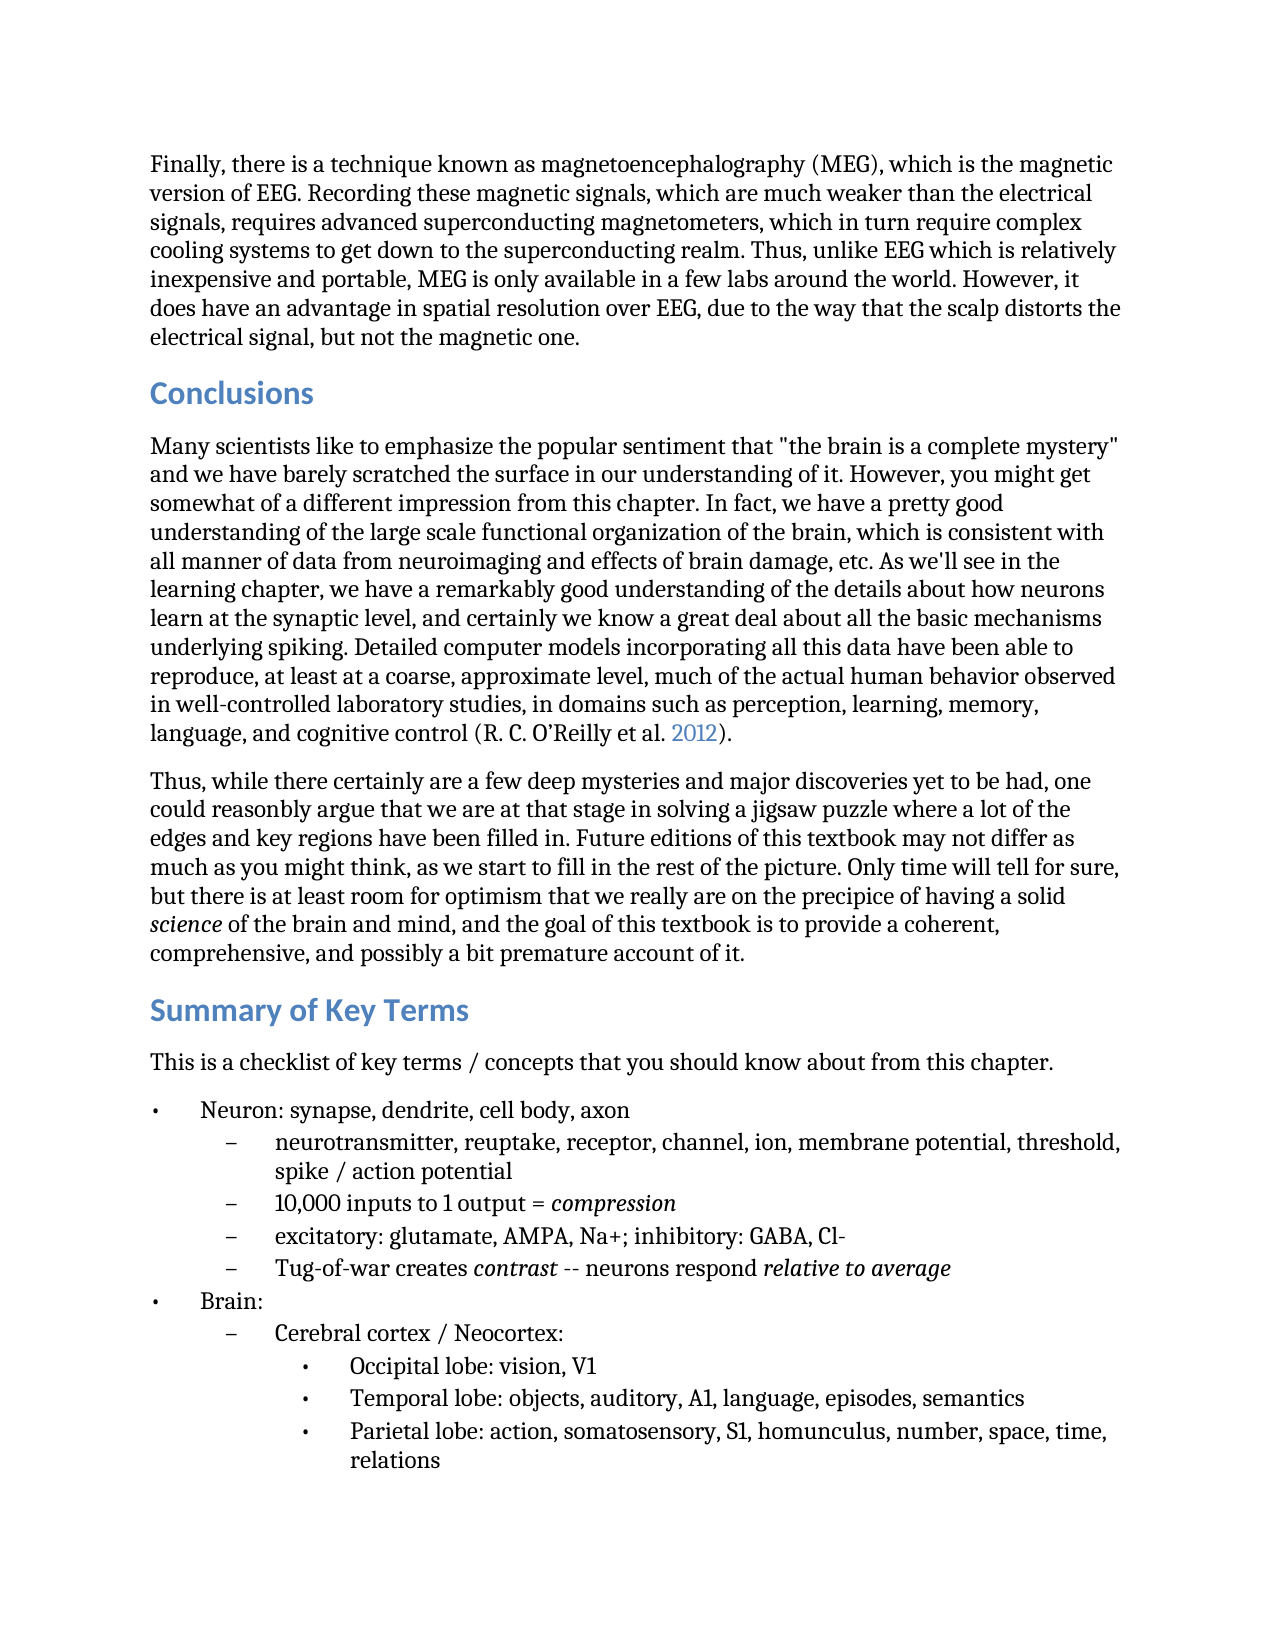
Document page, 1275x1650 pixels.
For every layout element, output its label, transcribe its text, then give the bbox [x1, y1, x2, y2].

text This is a checklist of key terms / concepts that you should know about from this chapter. [150, 1048, 1125, 1077]
subtitle Conclusions [150, 372, 1125, 413]
list Parietal lobe: action, somatosensory, S1, homunculus, number, space, time, relations [300, 1417, 1125, 1474]
text Thus, while there certainly are a few deep mysteries and major discoveries yet to be had, one could reasonbly argue that we are at that stage in solving a jigsaw puzzle where a lot of the edges and key regions have been filled in. Future editions of this textbook may not differ as much as you might think, as we start to fill in the rest of the picture. Only time will tell for sure, but there is at least room for optimism that we really are on the precipice of having a solid science of the brain and mind, and the goal of this textbook is to provide a coherent, comprehensive, and possibly a bit premature account of it. [150, 767, 1125, 968]
list Temporal lobe: objects, auditory, A1, language, episodes, semantics [300, 1384, 1125, 1413]
list excitatory: glutamate, AMPA, Na+; inhibitory: GABA, Cl- [225, 1222, 1125, 1251]
list Neuron: synapse, dendrite, cell body, axon [150, 1096, 1125, 1124]
list Brain: [150, 1287, 1125, 1316]
list Occipital lobe: vision, V1 [300, 1352, 1125, 1381]
text Many scientists like to emphasize the popular sentiment that "the brain is a complete mystery" and we have barely scratched the surface in our understanding of it. However, you might get somewhat of a different impression from this chapter. In fact, we have a pretty good understanding of the large scale functional organization of the brain, which is consistent with all manner of data from neuroimaging and effects of brain damage, etc. As we'll see in the learning chapter, we have a remarkably good understanding of the details about how neurons learn at the synaptic level, and certainly we know a great deal about all the basic mechanisms underlying spiking. Detailed computer models incorporating all this data have been able to reproduce, at least at a coarse, approximate level, much of the actual human behavior observed in well-controlled laboratory studies, in domains such as perception, learning, memory, language, and cognitive control (R. C. O’Reilly et al. 2012). [150, 432, 1125, 748]
subtitle Summary of Key Terms [150, 989, 1125, 1029]
list Tug-of-war creates contrast -- neurons respond relative to average [225, 1254, 1125, 1283]
list Cerebral cortex / Neocortex: [225, 1319, 1125, 1348]
text Finally, there is a technique known as magnetoencephalography (MEG), which is the magnetic version of EEG. Recording these magnetic signals, which are much weaker than the electrical signals, requires advanced superconducting magnetometers, which in turn require complex cooling systems to get down to the superconducting realm. Thus, unlike EEG which is relatively inexpensive and portable, MEG is only available in a few labs around the world. However, it does have an advantage in spatial resolution over EEG, due to the way that the scalp distorts the electrical signal, but not the magnetic one. [150, 150, 1125, 351]
list neurotransmitter, reuptake, receptor, channel, ion, membrane potential, threshold, spike / action potential [225, 1128, 1125, 1186]
list 10,000 inputs to 1 output = compression [225, 1189, 1125, 1218]
